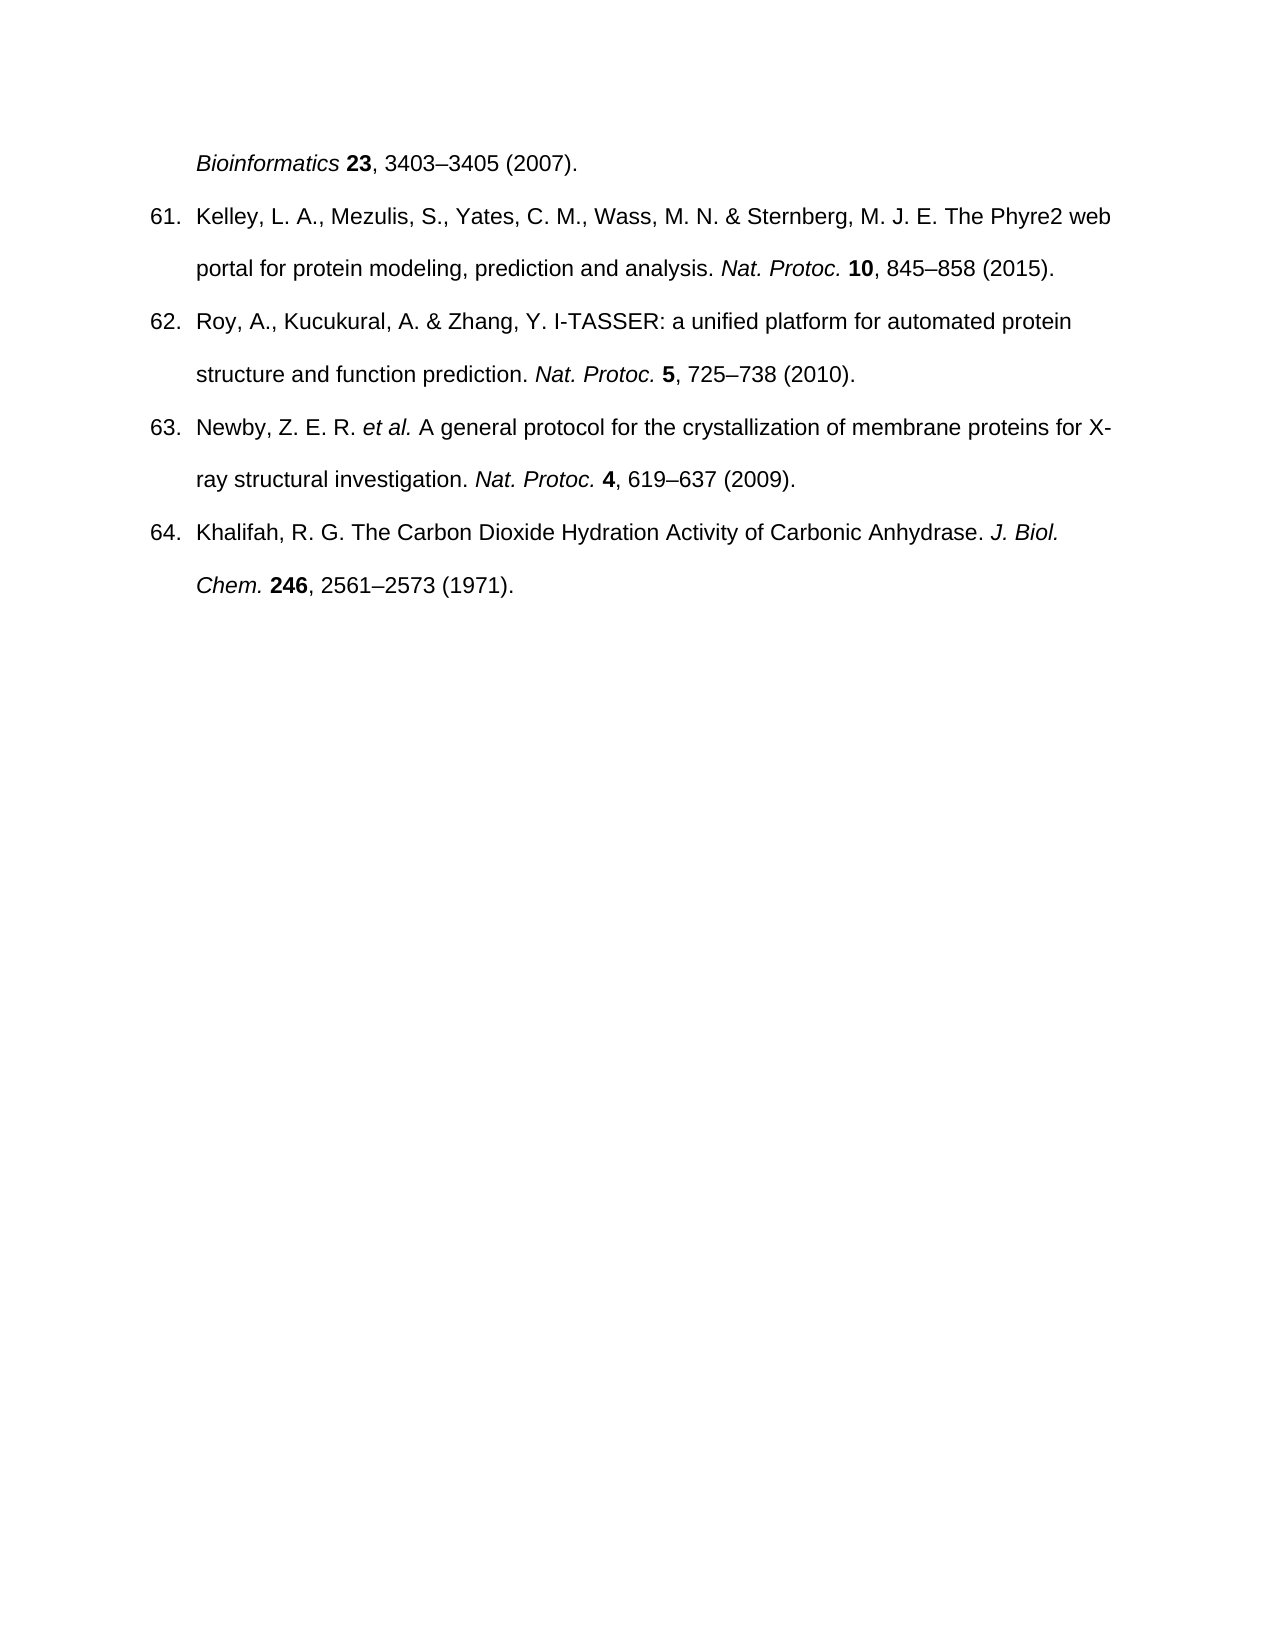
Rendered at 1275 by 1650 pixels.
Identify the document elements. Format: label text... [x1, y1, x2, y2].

text 64. Khalifah, R. G. The Carbon Dioxide Hydration Activity of Carbonic Anhydrase. J. Biol. Chem. 246, 2561–2573 (1971). [150, 519, 1125, 598]
text 61. Kelley, L. A., Mezulis, S., Yates, C. M., Wass, M. N. & Sternberg, M. J. E. The Phyre2 web portal for protein modeling, prediction and analysis. Nat. Protoc. 10, 845–858 (2015). [150, 203, 1125, 282]
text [150, 150, 1125, 176]
text 62. Roy, A., Kucukural, A. & Zhang, Y. I-TASSER: a unified platform for automated protein structure and function prediction. Nat. Protoc. 5, 725–738 (2010). [150, 308, 1125, 387]
text 63. Newby, Z. E. R. et al. A general protocol for the crystallization of membrane proteins for X-ray structural investigation. Nat. Protoc. 4, 619–637 (2009). [150, 413, 1125, 493]
